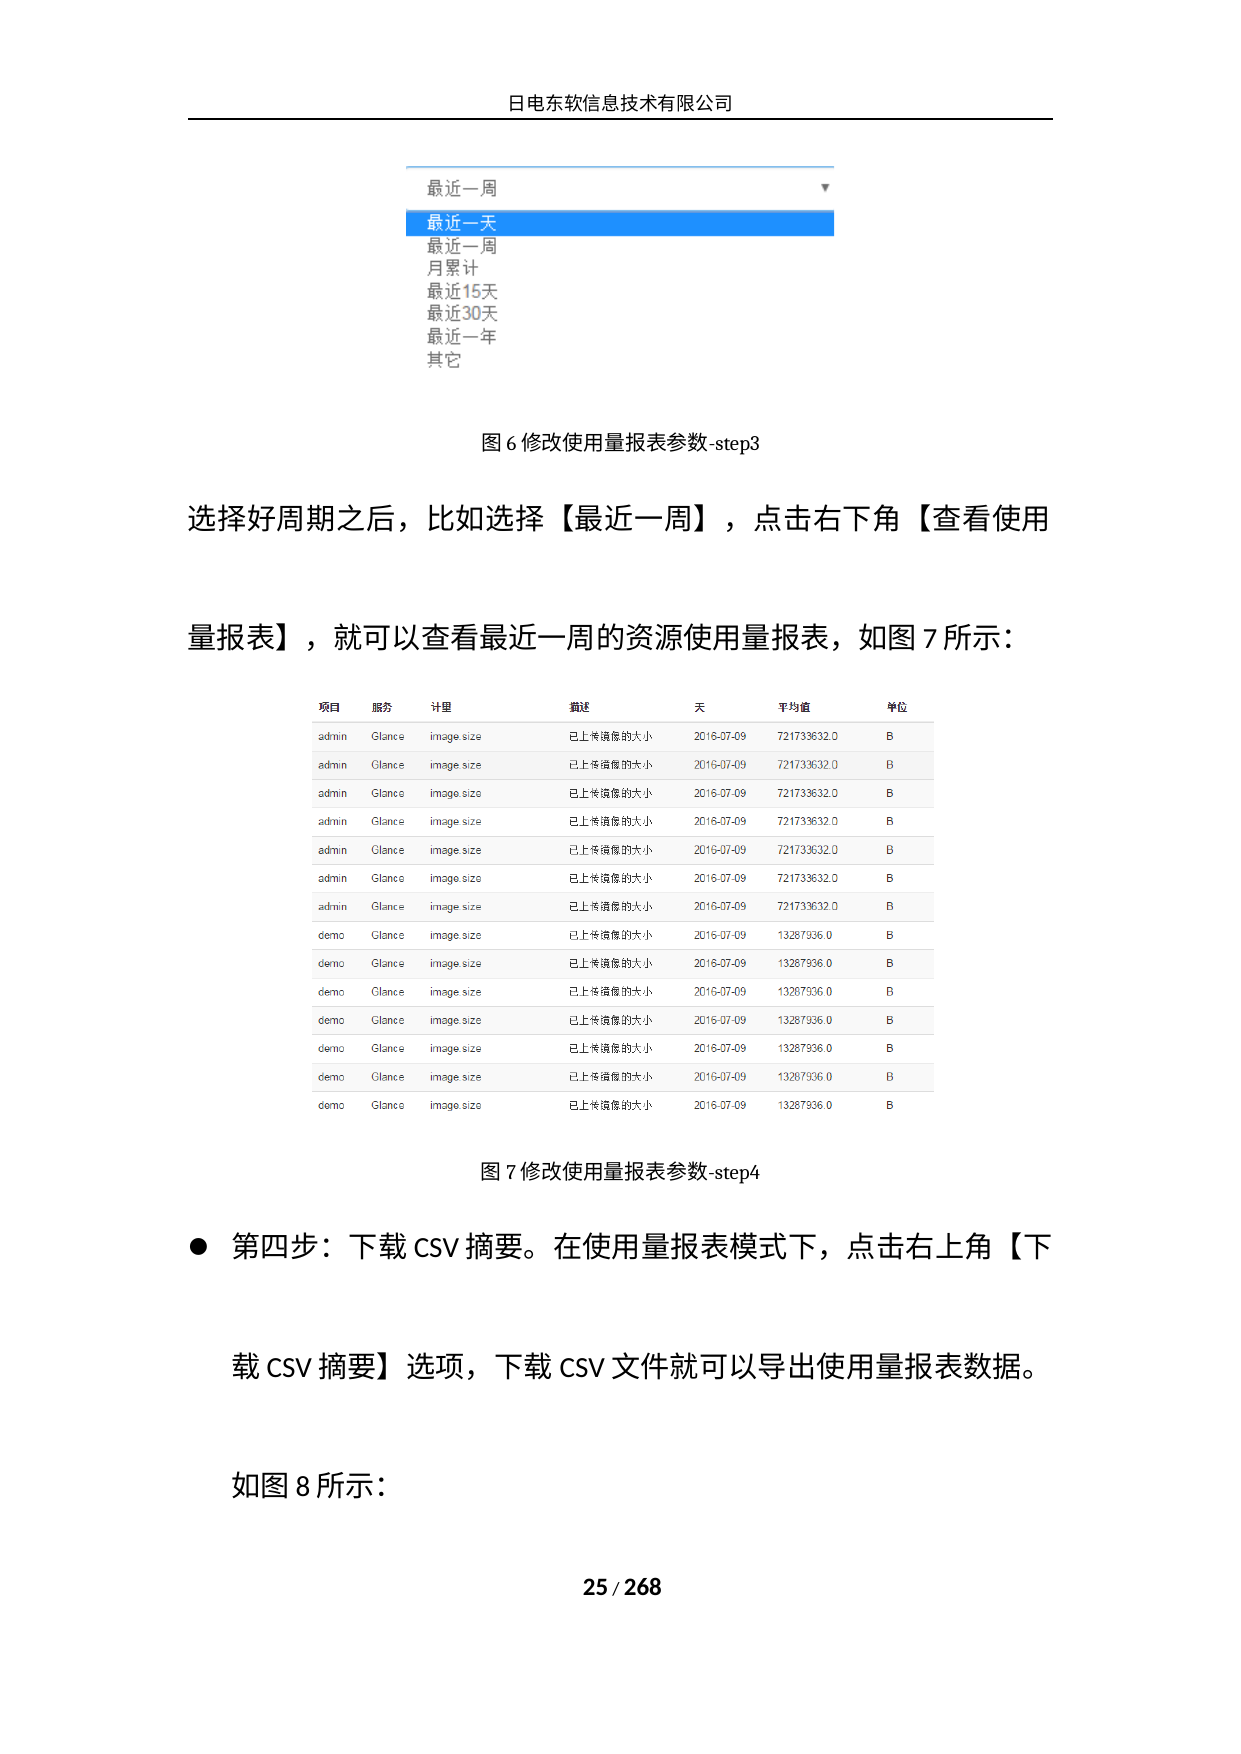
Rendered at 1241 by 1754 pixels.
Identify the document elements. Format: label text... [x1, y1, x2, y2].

picture [305, 696, 935, 1115]
picture [406, 166, 835, 372]
text 图 7 修改使用量报表参数-step4 [187, 1151, 1053, 1190]
text 图 6 修改使用量报表参数-step3 [187, 422, 1053, 462]
text 选择好周期之后，比如选择【最近一周】，点击右下角【查看使用量报表】，就可以查看最近一周的资源使用量报表，如图7所示： [187, 477, 1053, 675]
list 第四步：下载CSV摘要。在使用量报表模式下，点击右上角【下载CSV摘要】选项，下载CSV文件就可以导出使用量报表数据。如图8所示： [187, 1206, 1053, 1523]
